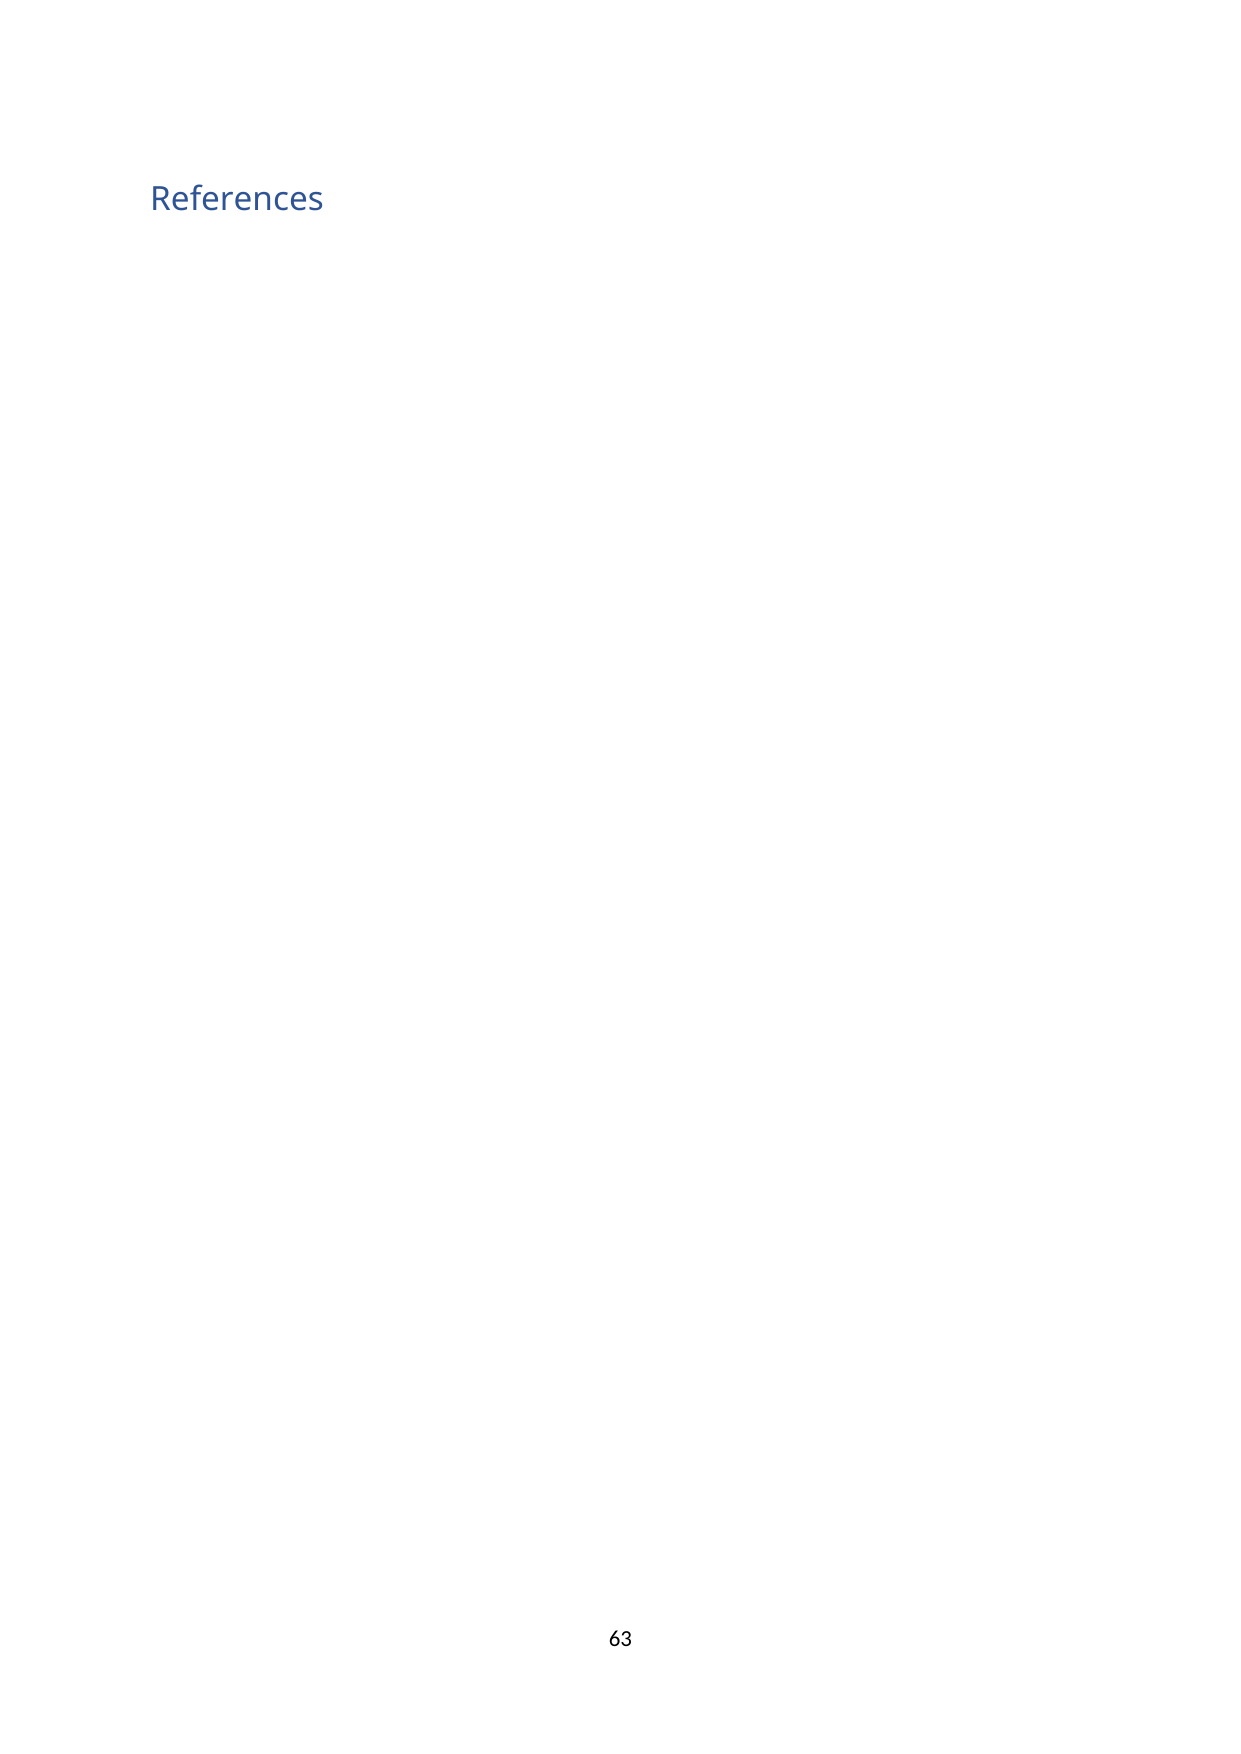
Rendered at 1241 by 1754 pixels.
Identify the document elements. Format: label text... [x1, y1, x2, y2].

subtitle References [150, 175, 1090, 220]
